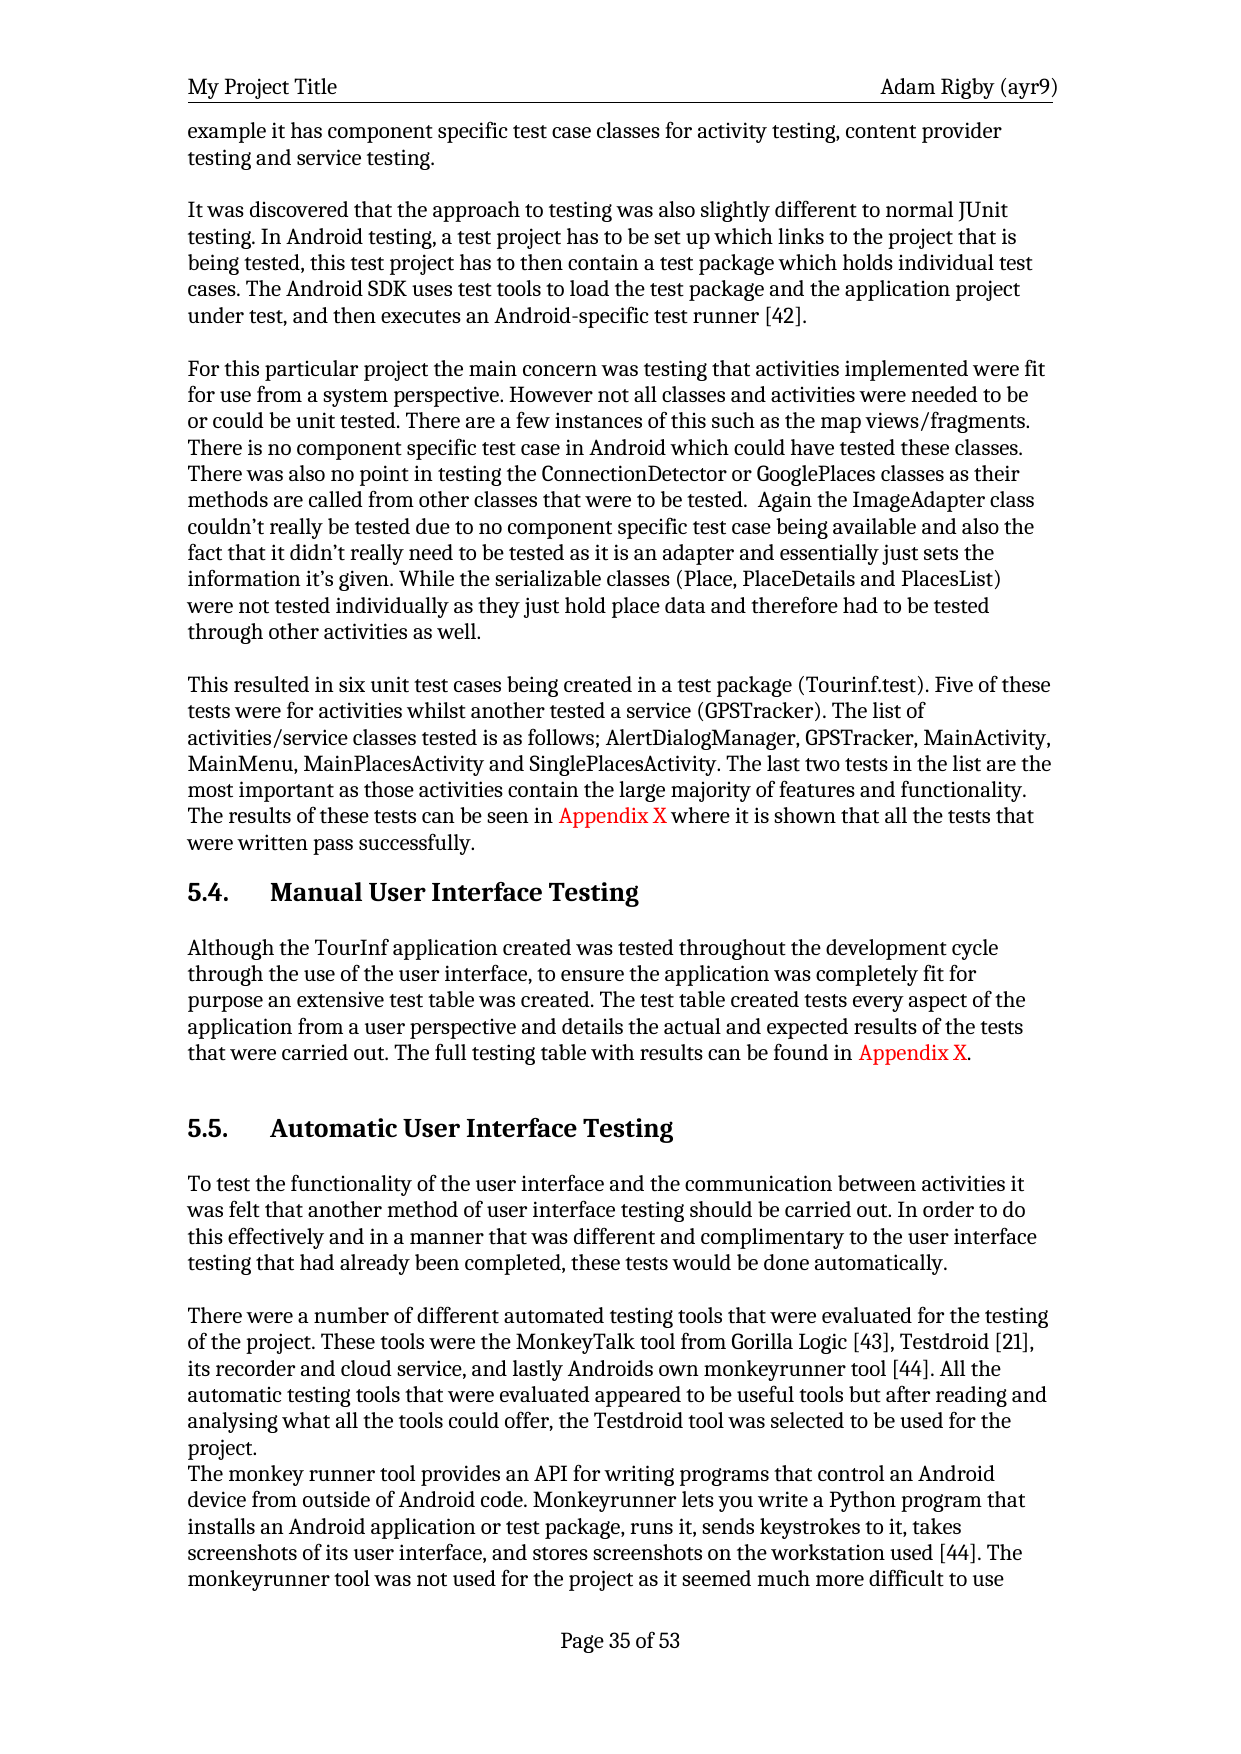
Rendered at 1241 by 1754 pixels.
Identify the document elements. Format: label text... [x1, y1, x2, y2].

text It was discovered that the approach to testing was also slightly different to normal JUnit testing. In Android testing, a test project has to be set up which links to the project that is being tested, this test project has to then contain a test package which holds individual test cases. The Android SDK uses test tools to load the test package and the application project under test, and then executes an Android-specific test runner [42]. [187, 197, 1053, 329]
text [187, 118, 1053, 171]
text This resulted in six unit test cases being created in a test package (Tourinf.test). Five of these tests were for activities whilst another tested a service (GPSTracker). The list of activities/service classes tested is as follows; AlertDialogManager, GPSTracker, MainActivity, MainMenu, MainPlacesActivity and SinglePlacesActivity. The last two tests in the list are the most important as those activities contain the large majority of features and functionality. The results of these tests can be seen in Appendix X where it is shown that all the tests that were written pass successfully. [187, 672, 1053, 856]
text For this particular project the main concern was testing that activities implemented were fit for use from a system perspective. However not all classes and activities were needed to be or could be unit tested. There are a few instances of this such as the map views/fragments. There is no component specific test case in Android which could have tested these classes. There was also no point in testing the ConnectionDetector or GooglePlaces classes as their methods are called from other classes that were to be tested. Again the ImageAdapter class couldn’t really be tested due to no component specific test case being available and also the fact that it didn’t really need to be tested as it is an adapter and essentially just sets the information it’s given. While the serializable classes (Place, PlaceDetails and PlacesList) were not tested individually as they just hold place data and therefore had to be tested through other activities as well. [187, 355, 1053, 645]
subtitle Manual User Interface Testing [187, 877, 1053, 908]
text Although the TourInf application created was tested throughout the development cycle through the use of the user interface, to ensure the application was completely fit for purpose an extensive test table was created. The test table created tests every aspect of the application from a user perspective and details the actual and expected results of the tests that were carried out. The full testing table with results can be found in Appendix X. [187, 934, 1053, 1066]
text To test the functionality of the user interface and the communication between activities it was felt that another method of user interface testing should be carried out. In order to do this effectively and in a manner that was different and complimentary to the user interface testing that had already been completed, these tests would be done automatically. [187, 1171, 1053, 1276]
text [187, 1461, 1053, 1592]
text There were a number of different automated testing tools that were evaluated for the testing of the project. These tools were the MonkeyTalk tool from Gorilla Logic [43], Testdroid [21], its recorder and cloud service, and lastly Androids own monkeyrunner tool [44]. All the automatic testing tools that were evaluated appeared to be useful tools but after reading and analysing what all the tools could offer, the Testdroid tool was selected to be used for the project. [187, 1303, 1053, 1461]
subtitle Automatic User Interface Testing [187, 1113, 1053, 1144]
